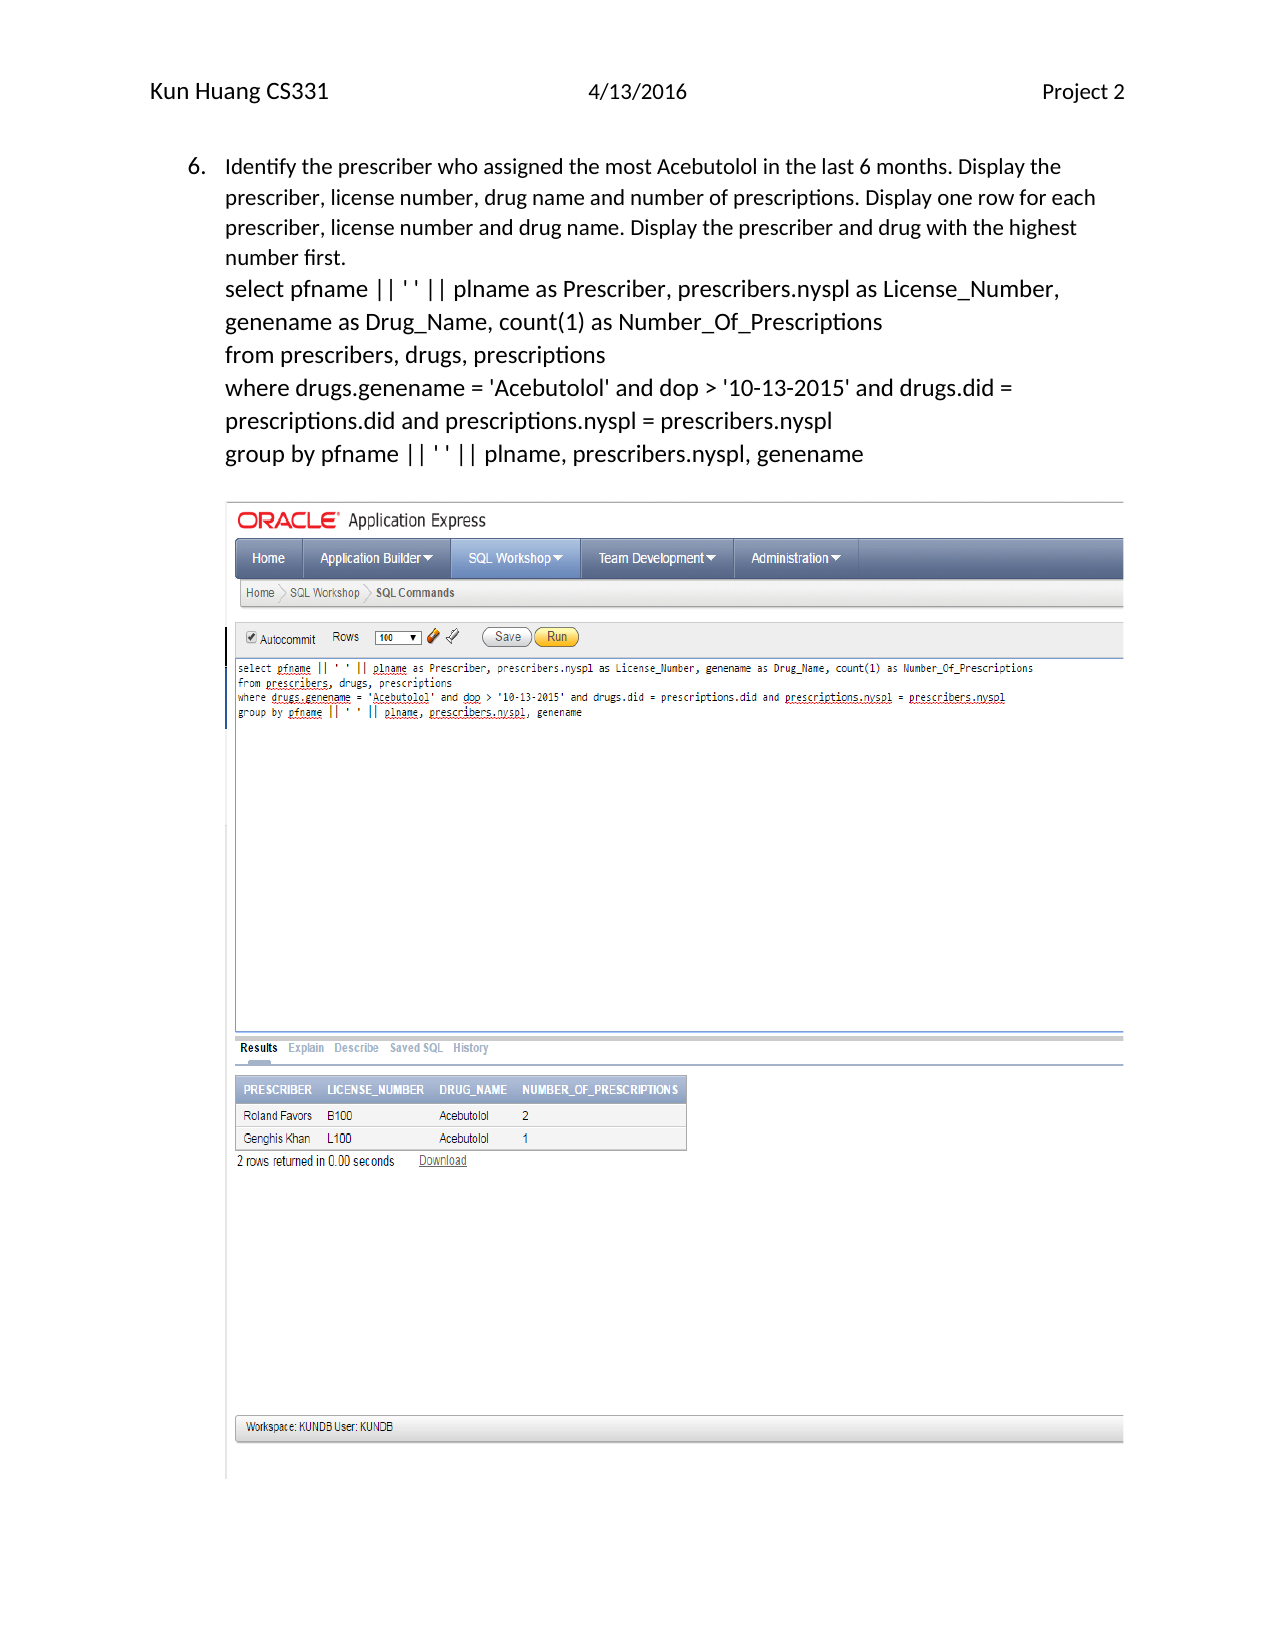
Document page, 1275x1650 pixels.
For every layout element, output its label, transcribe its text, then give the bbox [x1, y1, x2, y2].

list Identify the prescriber who assigned the most Acebutolol in the last 6 months. Display the prescriber, license number, drug name and number of prescriptions. Display one row for each prescriber, license number and drug name. Display the prescriber and drug with the highest number first. [187, 150, 1125, 271]
picture [225, 501, 1124, 1479]
list select pfname || ' ' || plname as Prescriber, prescribers.nyspl as License_Number, genename as Drug_Name, count(1) as Number_Of_Prescriptions [225, 273, 1125, 337]
list from prescribers, drugs, prescriptions [225, 339, 1125, 370]
list group by pfname || ' ' || plname, prescribers.nyspl, genename [225, 438, 1125, 468]
list where drugs.genename = 'Acebutolol' and dop > '10-13-2015' and drugs.did = prescriptions.did and prescriptions.nyspl = prescribers.nyspl [225, 372, 1125, 436]
